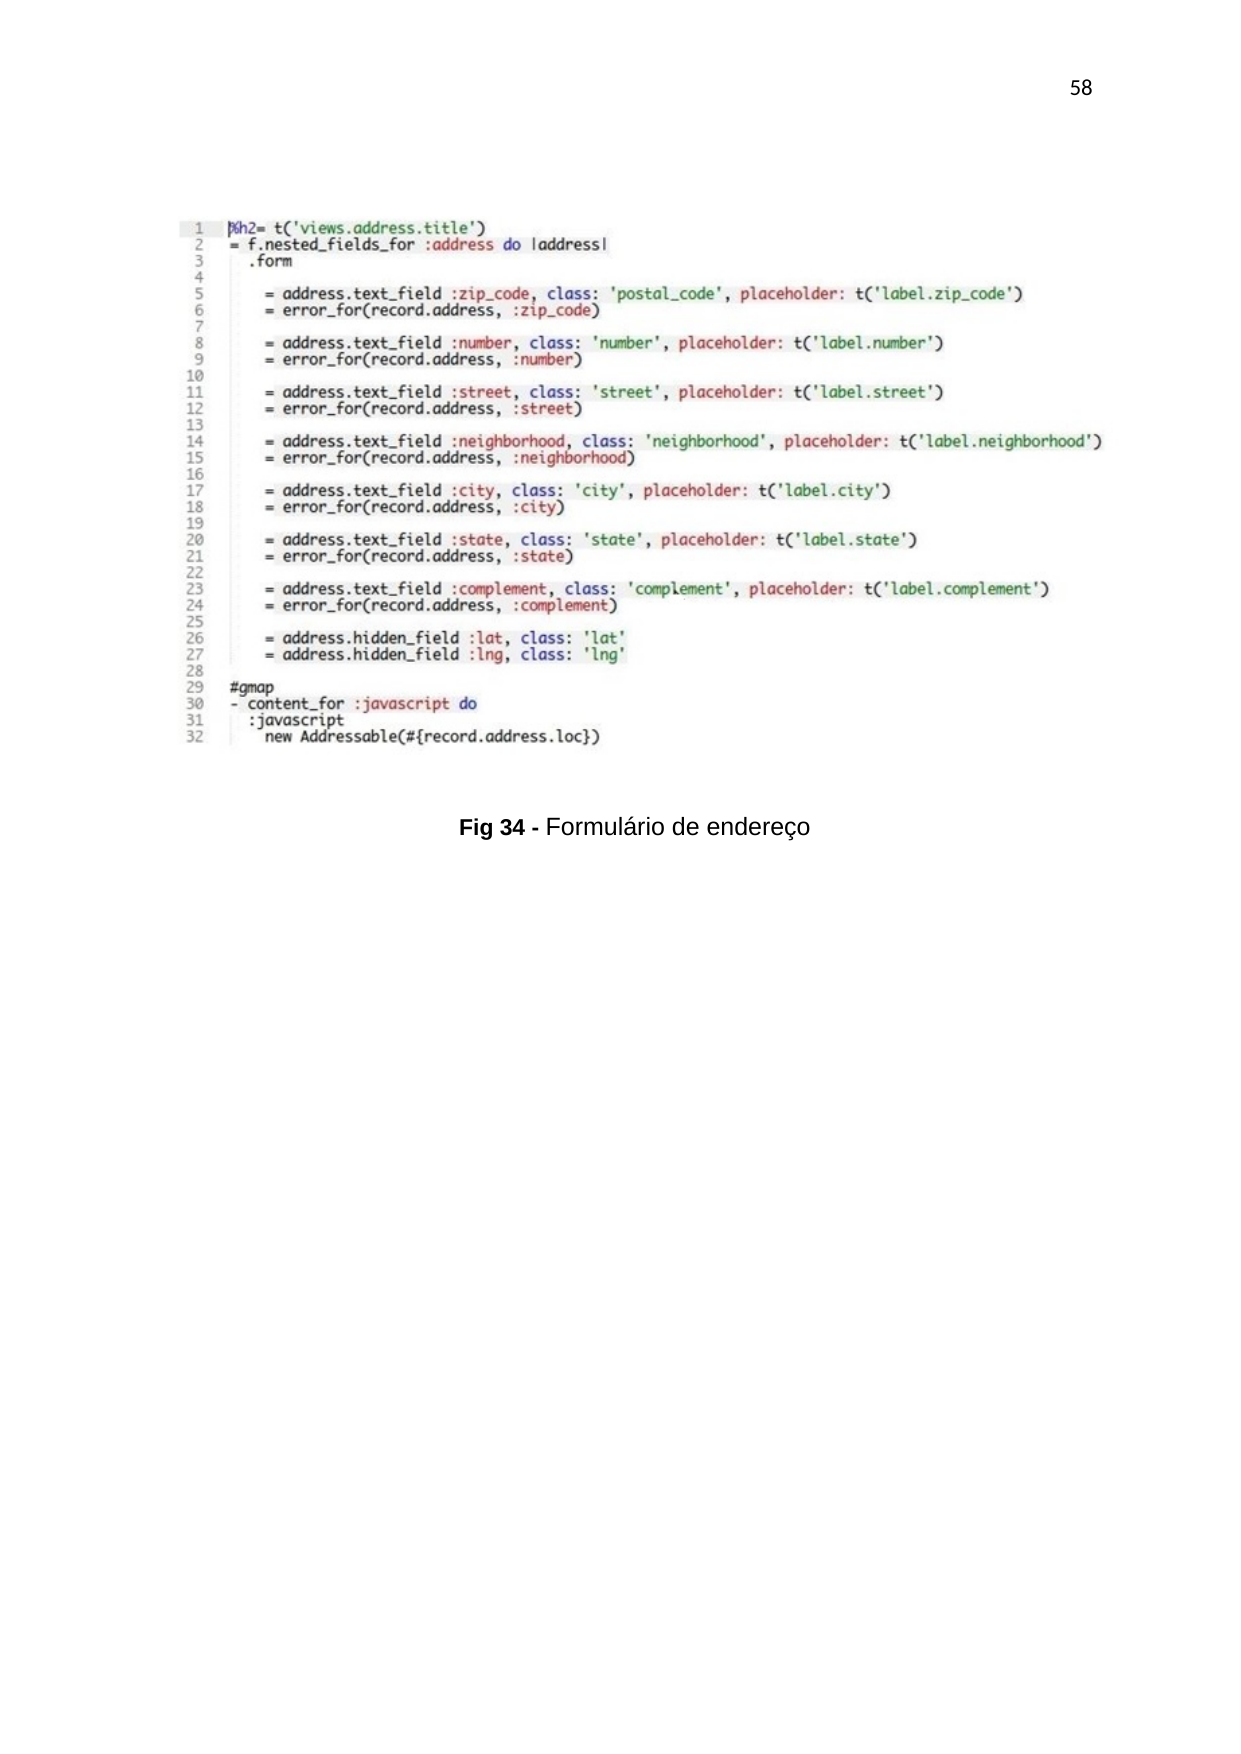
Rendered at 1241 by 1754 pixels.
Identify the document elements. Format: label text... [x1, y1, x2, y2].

text Fig 34 - Formulário de endereço [177, 811, 1092, 840]
picture [177, 216, 1121, 759]
